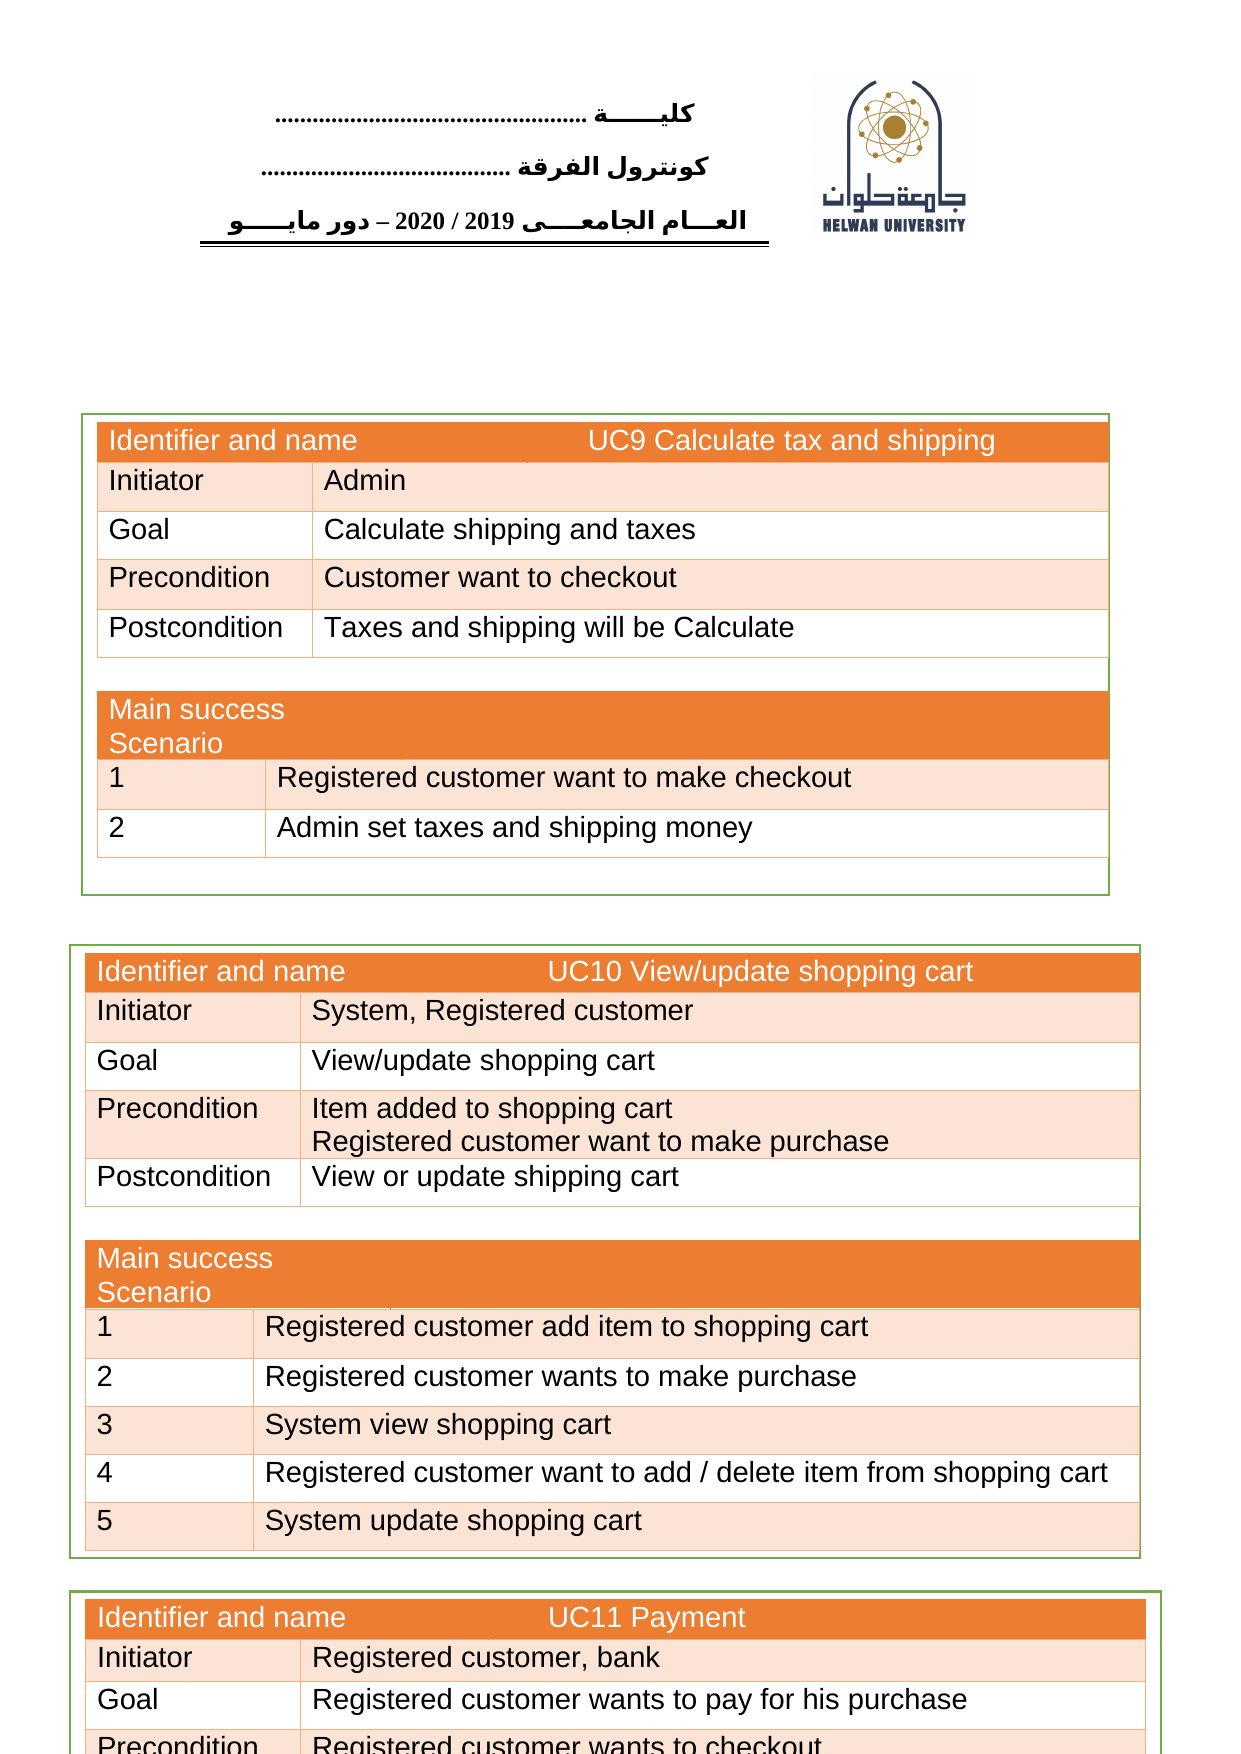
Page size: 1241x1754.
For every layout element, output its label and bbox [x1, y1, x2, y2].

picture [811, 73, 976, 241]
